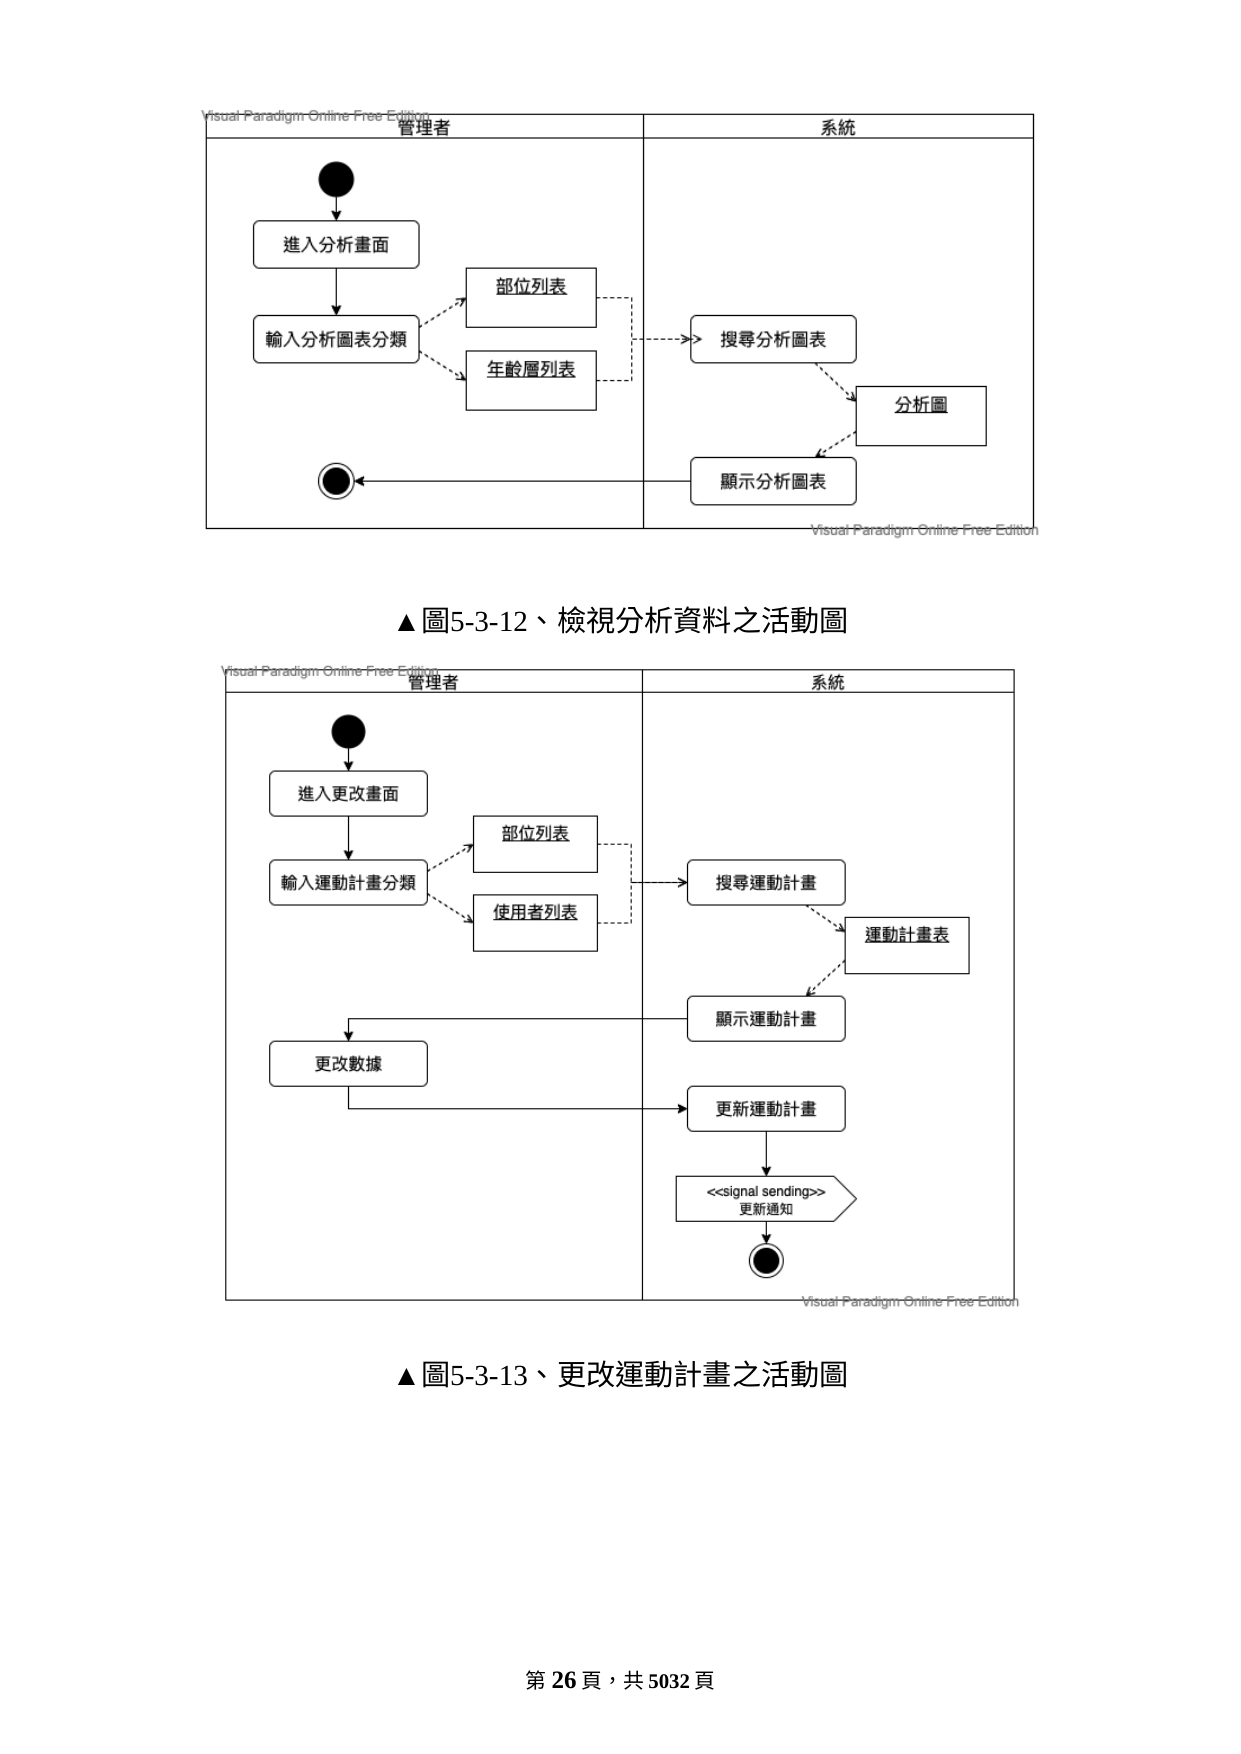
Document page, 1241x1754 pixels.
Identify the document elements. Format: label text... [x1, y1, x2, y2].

picture [215, 658, 1026, 1312]
picture [194, 102, 1046, 541]
